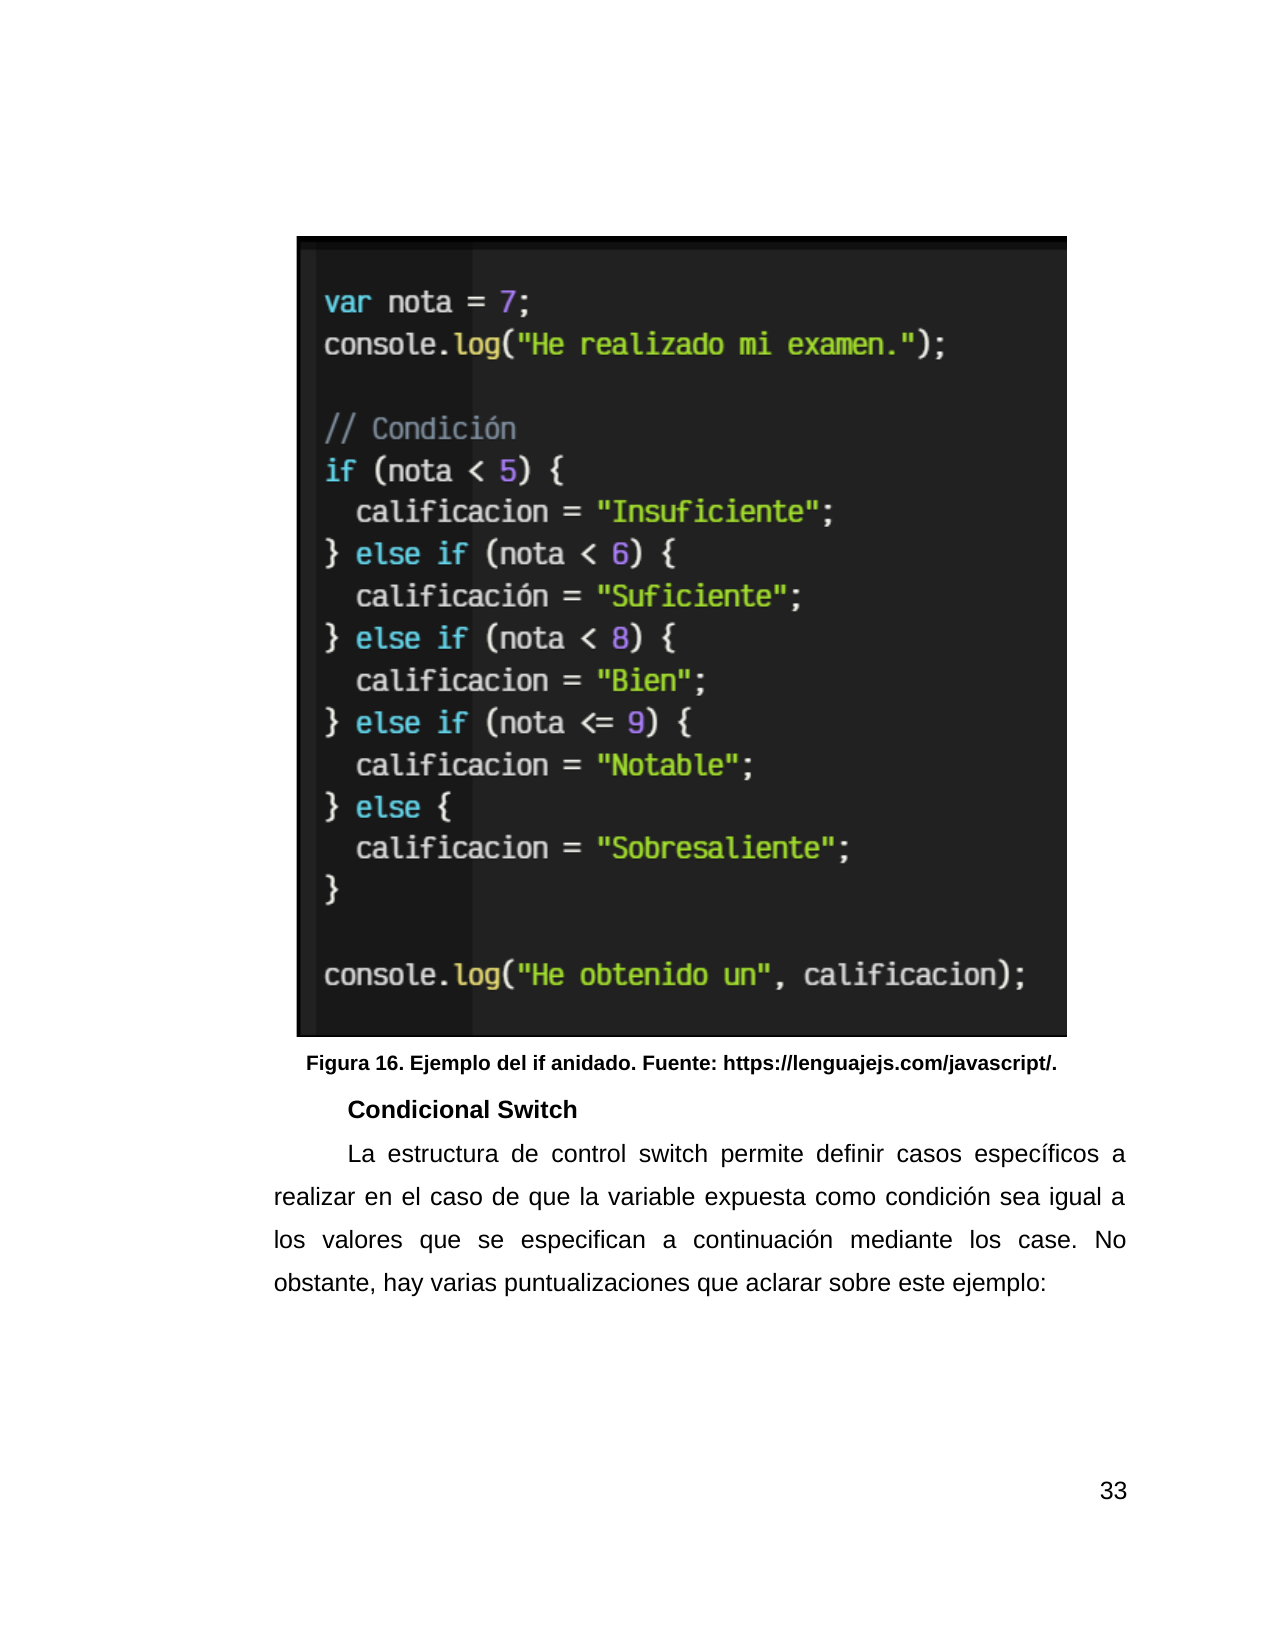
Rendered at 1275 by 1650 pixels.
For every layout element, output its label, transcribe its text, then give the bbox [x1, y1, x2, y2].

text La estructura de control switch permite definir casos específicos a realizar en el caso de que la variable expuesta como condición sea igual a los valores que se especifican a continuación mediante los case. No obstante, hay varias puntualizaciones que aclarar sobre este ejemplo: [273, 1139, 1127, 1297]
picture [296, 236, 1067, 1037]
text Condicional Switch [273, 1096, 1127, 1124]
text Figura 16. Ejemplo del if anidado. Fuente: https://lenguajejs.com/javascript/. [236, 1051, 1127, 1075]
